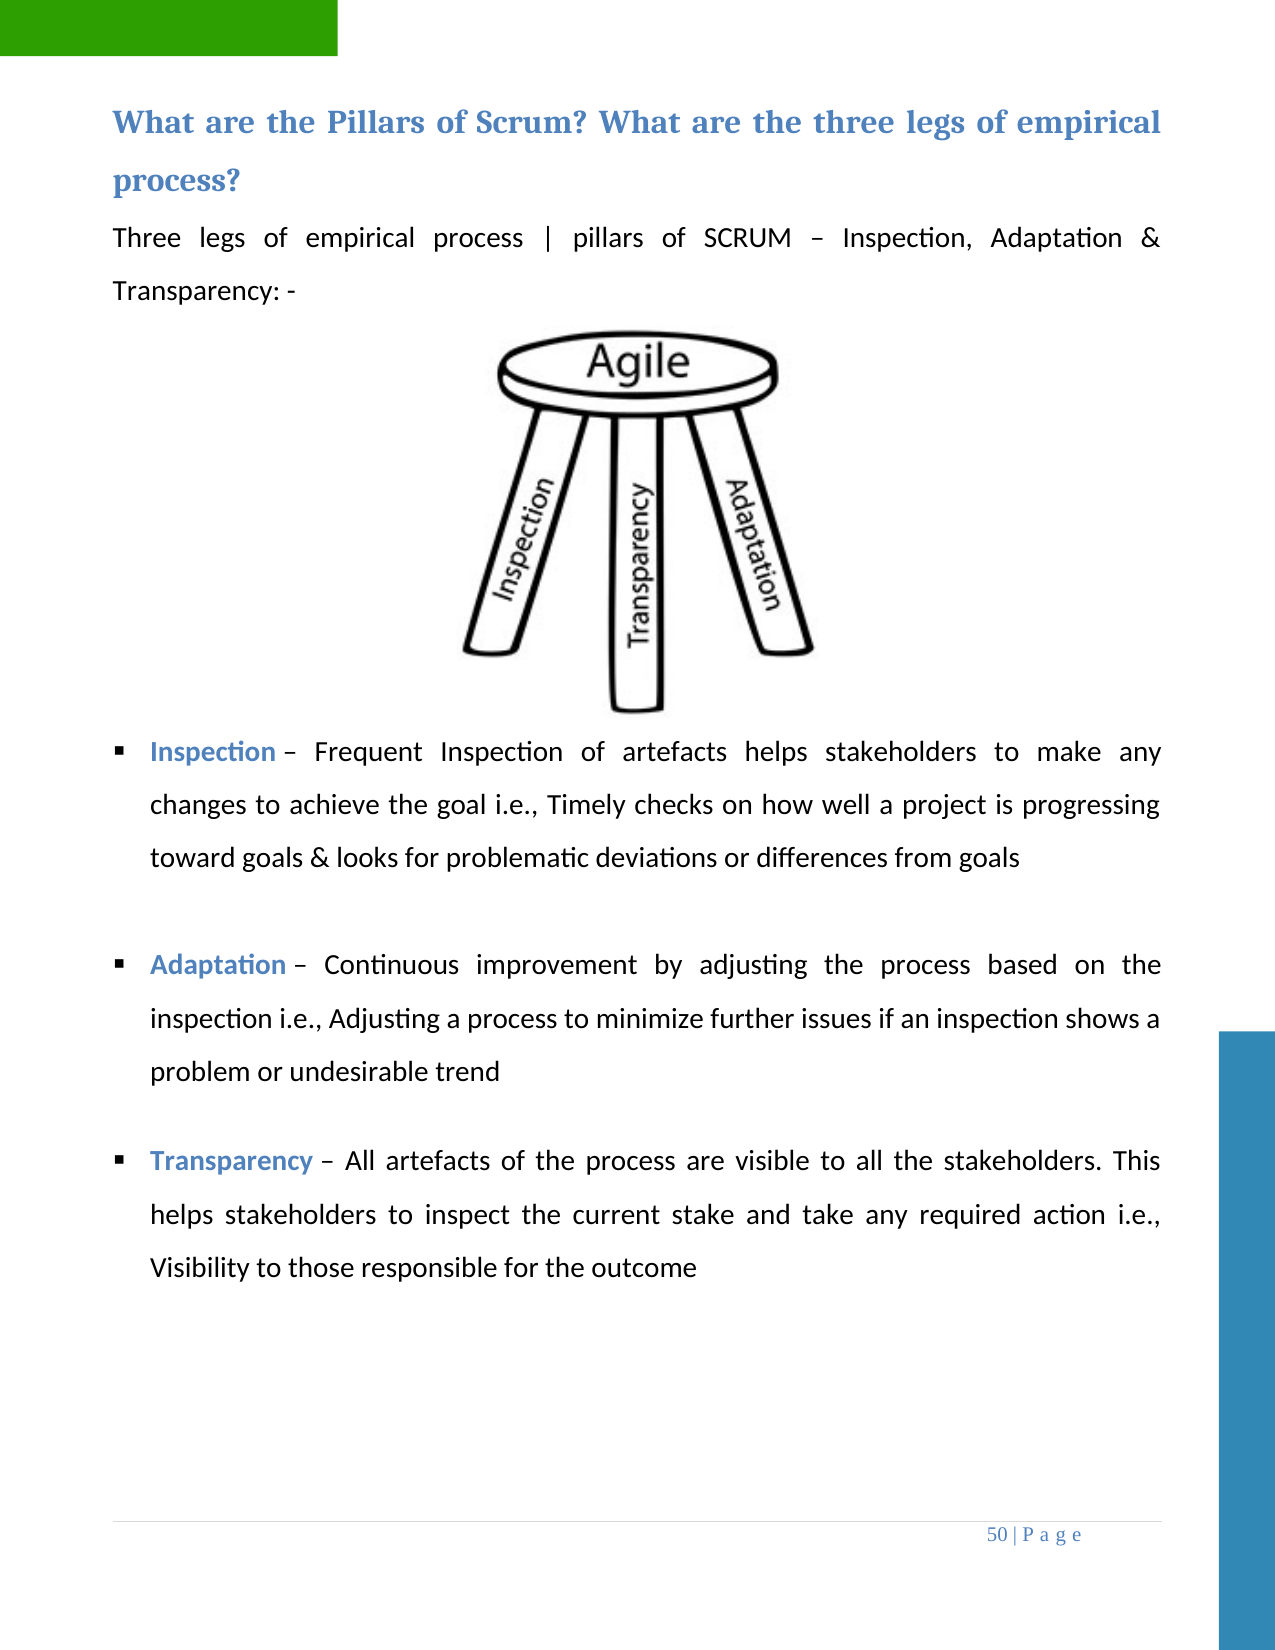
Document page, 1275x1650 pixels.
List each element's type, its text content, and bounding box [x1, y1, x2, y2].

list Transparency – All artefacts of the process are visible to all the stakeholders. This helps stakeholders to inspect the current stake and take any required action i.e., Visibility to those responsible for the outcome [112, 1142, 1162, 1285]
list Adaptation – Continuous improvement by adjusting the process based on the inspection i.e., Adjusting a process to minimize further issues if an inspection shows a problem or undesirable trend [112, 946, 1162, 1089]
text Three legs of empirical process | pillars of SCRUM – Inspection, Adaptation & Transparency: - [112, 219, 1162, 308]
text What are the Pillars of Scrum? What are the three legs of empirical process? [112, 104, 1162, 199]
list Inspection – Frequent Inspection of artefacts helps stakeholders to make any changes to achieve the goal i.e., Timely checks on how well a project is progressing toward goals & looks for problematic deviations or differences from goals [112, 733, 1162, 875]
